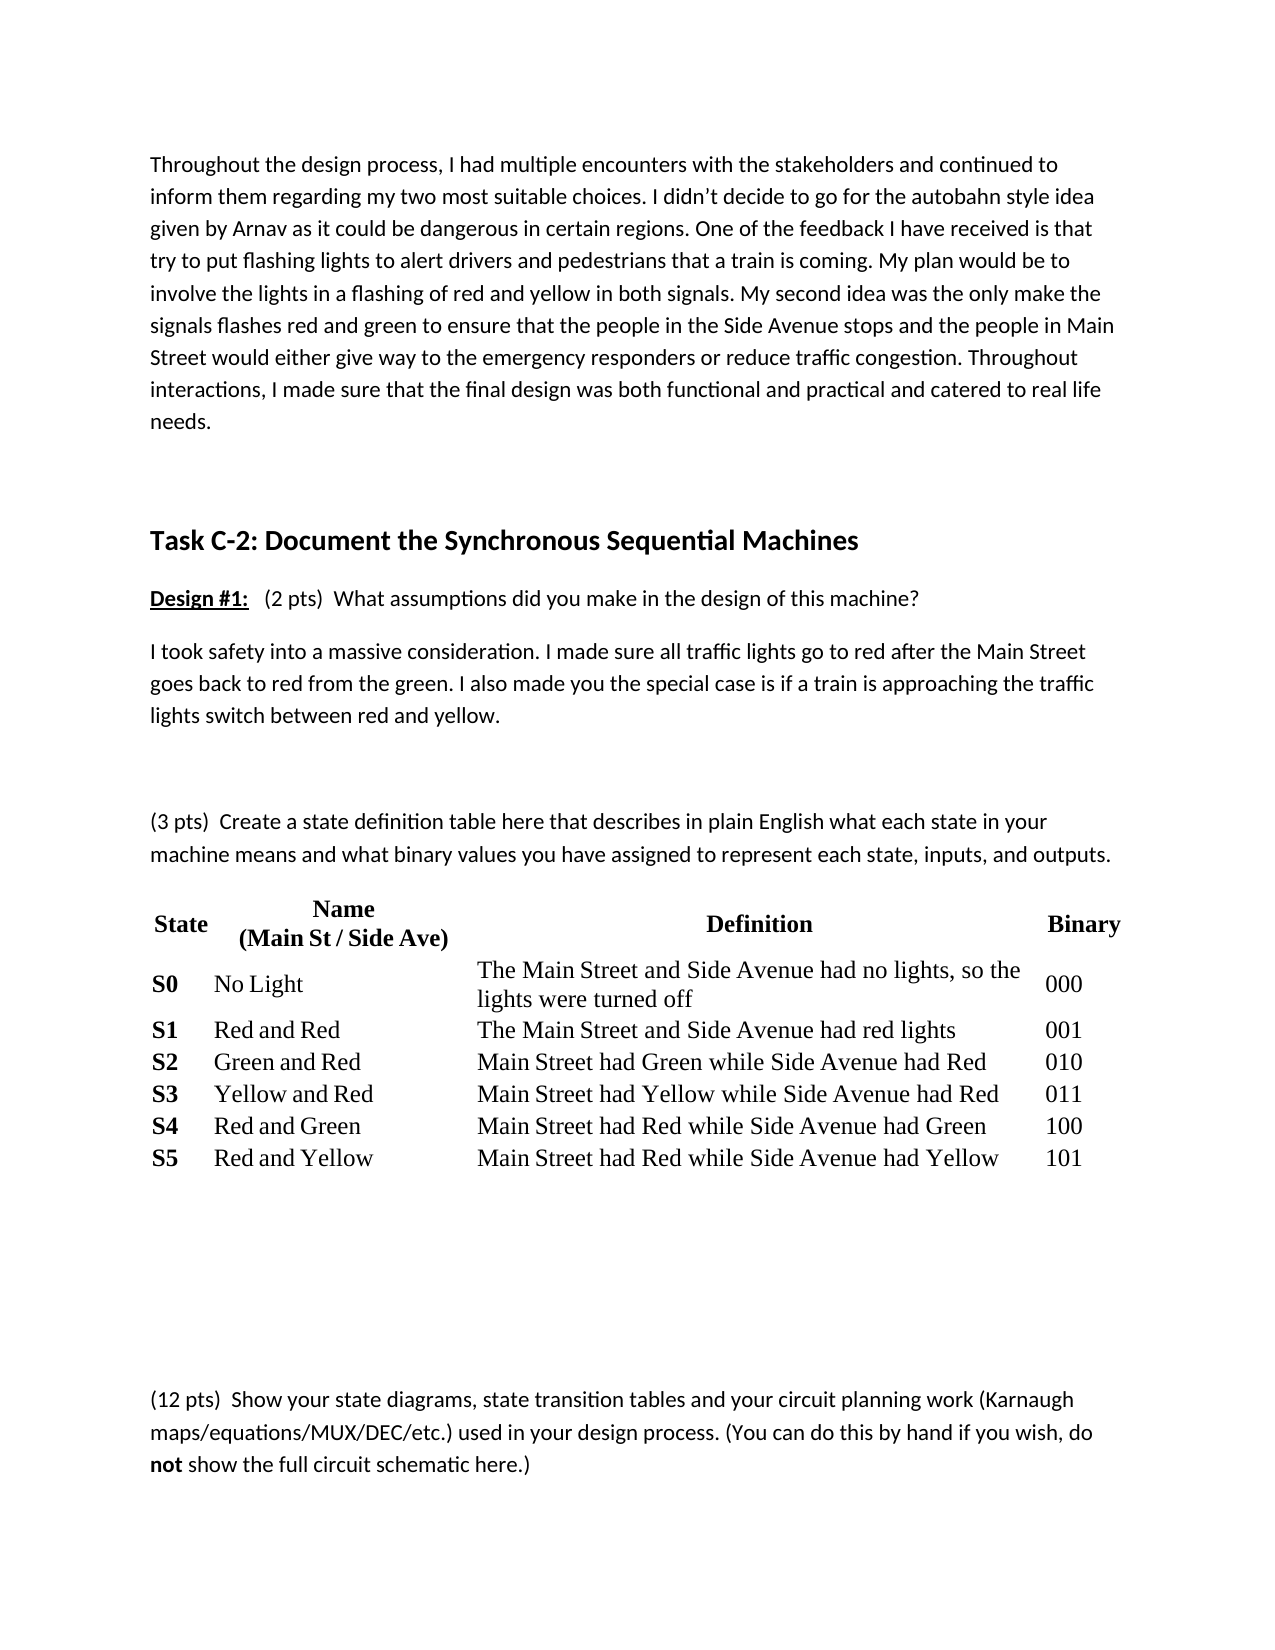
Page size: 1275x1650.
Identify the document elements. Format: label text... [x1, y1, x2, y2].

table_cell Main Street had Red while Side Avenue had Yellow [475, 1141, 1043, 1173]
table_cell Red and Yellow [212, 1141, 475, 1173]
table_cell S2 [150, 1046, 212, 1078]
table_cell The Main Street and Side Avenue had no lights, so the lights were turned off [475, 953, 1043, 1014]
table_cell No Light [212, 953, 475, 1014]
table_cell Green and Red [212, 1046, 475, 1078]
table_header Definition [475, 893, 1043, 953]
table_cell S0 [150, 953, 212, 1014]
text Task C-2: Document the Synchronous Sequential Machines [150, 522, 1125, 558]
table_cell Main Street had Green while Side Avenue had Red [475, 1046, 1043, 1078]
table_cell S1 [150, 1014, 212, 1046]
text (12 pts) Show your state diagrams, state transition tables and your circuit planning work (Karnaugh maps/equations/MUX/DEC/etc.) used in your design process. (You can do this by hand if you wish, do not show the full circuit schematic here.) [150, 1385, 1125, 1478]
table_cell Yellow and Red [212, 1078, 475, 1109]
text Design #1: (2 pts) What assumptions did you make in the design of this machine? [150, 584, 1125, 612]
table_cell 101 [1044, 1141, 1125, 1173]
text (3 pts) Create a state definition table here that describes in plain English what each state in your machine means and what binary values you have assigned to represent each state, inputs, and outputs. [150, 807, 1125, 868]
table_cell S5 [150, 1141, 212, 1173]
table_cell S4 [150, 1110, 212, 1141]
table_cell 010 [1044, 1046, 1125, 1078]
table_header Binary [1044, 893, 1125, 953]
table_cell 001 [1044, 1014, 1125, 1046]
table_cell S3 [150, 1078, 212, 1109]
table_header State [150, 893, 212, 953]
table_cell Red and Red [212, 1014, 475, 1046]
table_cell 100 [1044, 1110, 1125, 1141]
table_cell Main Street had Yellow while Side Avenue had Red [475, 1078, 1043, 1109]
text Throughout the design process, I had multiple encounters with the stakeholders and continued to inform them regarding my two most suitable choices. I didn’t decide to go for the autobahn style idea given by Arnav as it could be dangerous in certain regions. One of the feedback I have received is that try to put flashing lights to alert drivers and pedestrians that a train is coming. My plan would be to involve the lights in a flashing of red and yellow in both signals. My second idea was the only make the signals flashes red and green to ensure that the people in the Side Avenue stops and the people in Main Street would either give way to the emergency responders or reduce traffic congestion. Throughout interactions, I made sure that the final design was both functional and practical and catered to real life needs. [150, 150, 1125, 436]
text I took safety into a massive consideration. I made sure all traffic lights go to red after the Main Street goes back to red from the green. I also made you the special case is if a train is approaching the traffic lights switch between red and yellow. [150, 637, 1125, 729]
table_header Name (Main St / Side Ave) [212, 893, 475, 953]
table_cell The Main Street and Side Avenue had red lights [475, 1014, 1043, 1046]
table_cell 000 [1044, 953, 1125, 1014]
table_cell 011 [1044, 1078, 1125, 1109]
table_cell Main Street had Red while Side Avenue had Green [475, 1110, 1043, 1141]
table_cell Red and Green [212, 1110, 475, 1141]
